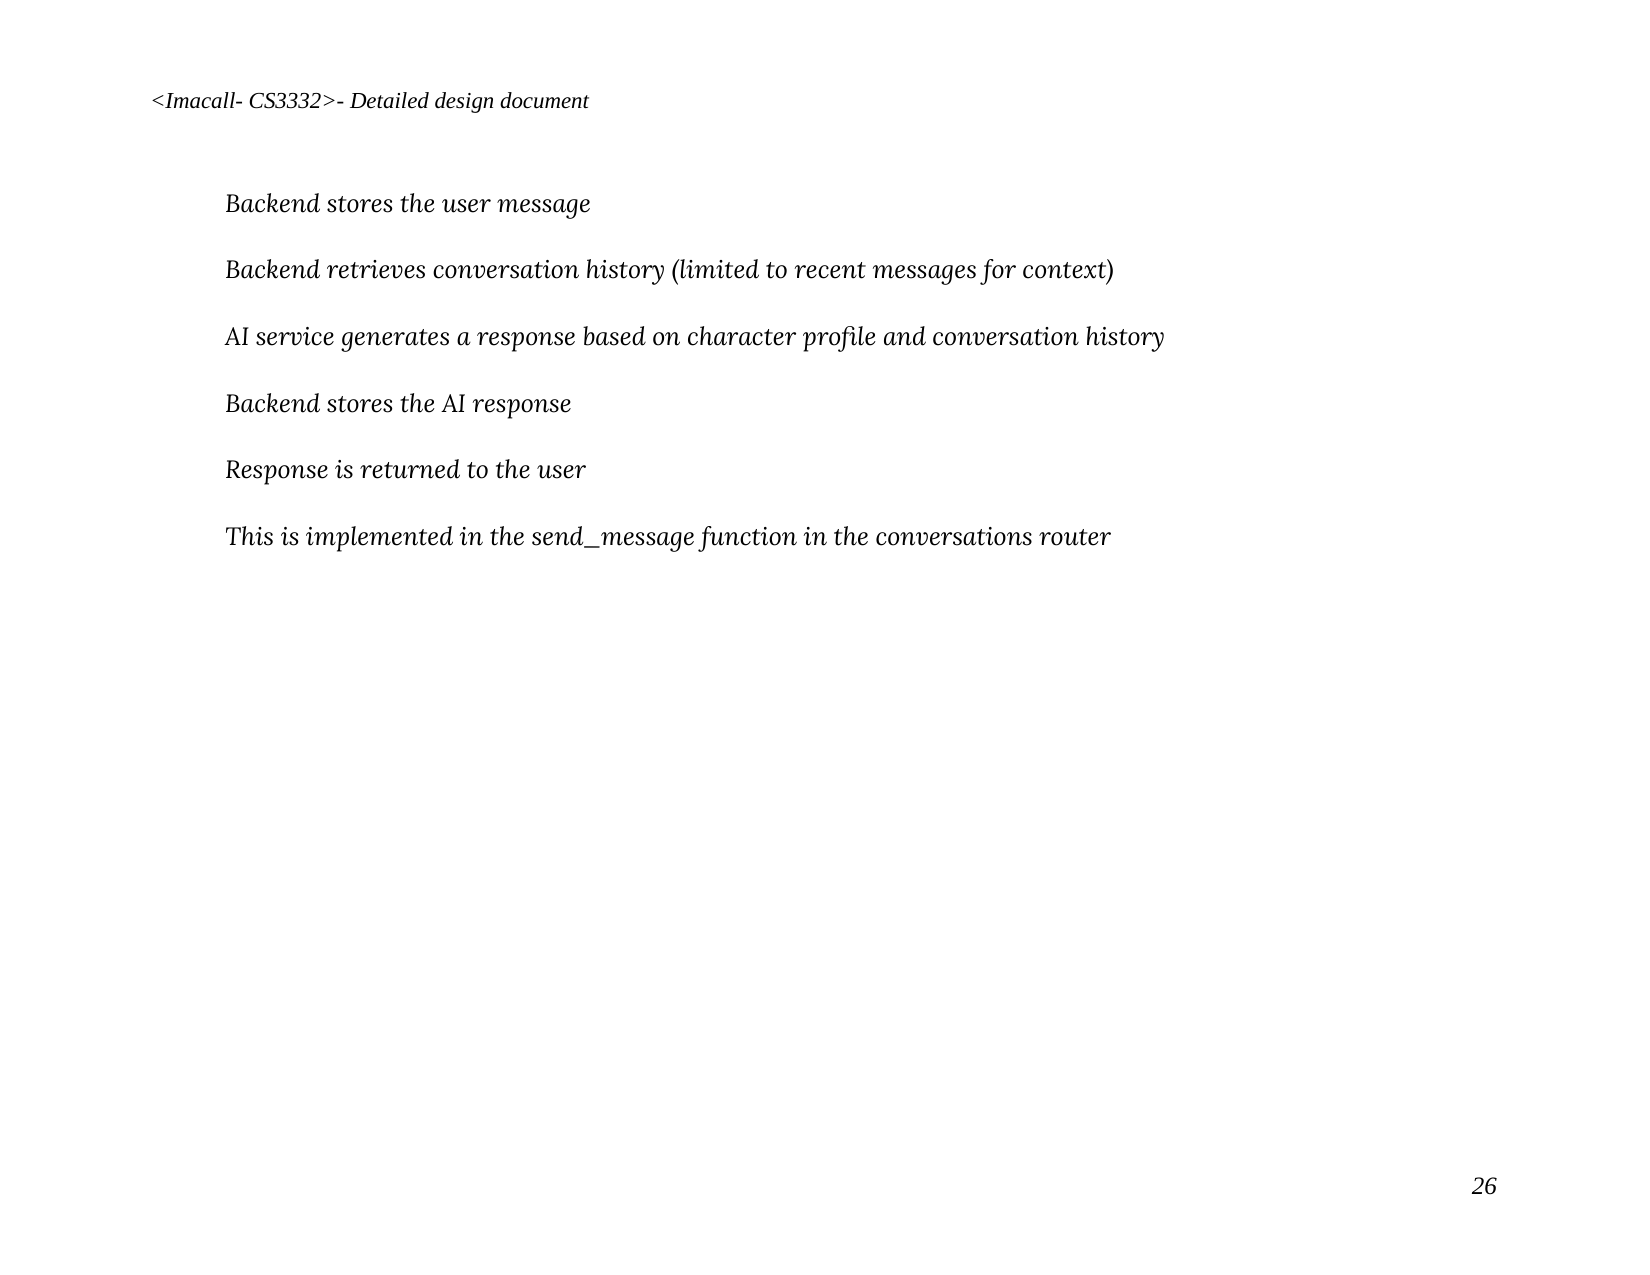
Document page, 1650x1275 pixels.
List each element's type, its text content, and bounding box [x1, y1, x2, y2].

text Backend stores the user message [225, 187, 1499, 219]
text Backend stores the AI response [225, 387, 1499, 419]
text Backend retrieves conversation history (limited to recent messages for context) [225, 254, 1499, 286]
text This is implemented in the send_message function in the conversations router [225, 520, 1499, 552]
text Response is returned to the user [225, 453, 1499, 485]
text AI service generates a response based on character profile and conversation history [225, 320, 1499, 352]
